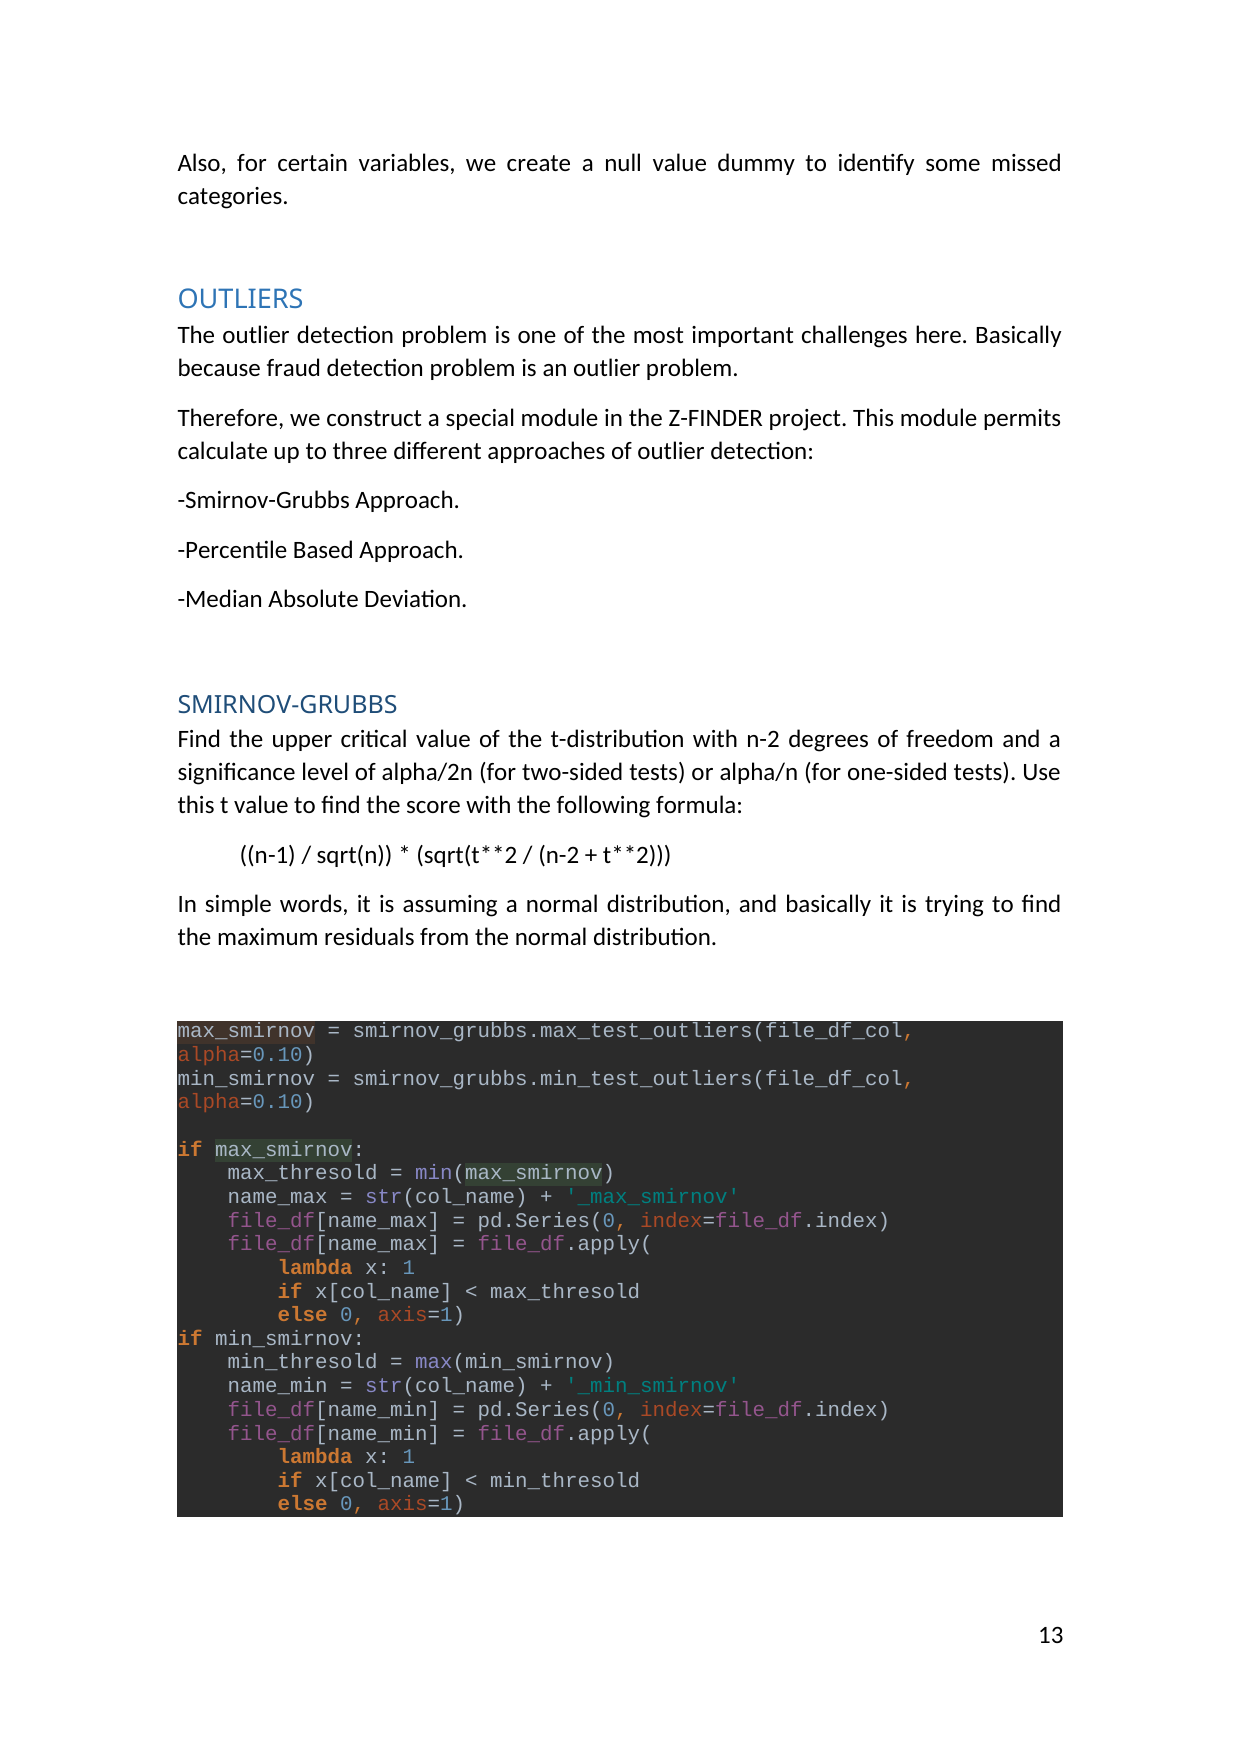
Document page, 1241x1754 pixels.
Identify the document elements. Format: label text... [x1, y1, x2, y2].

text The outlier detection problem is one of the most important challenges here. Basically because fraud detection problem is an outlier problem. [177, 319, 1063, 383]
subtitle OUTLIERS [177, 280, 1063, 317]
text Also, for certain variables, we create a null value dummy to identify some missed categories. [177, 148, 1063, 211]
subtitle SMIRNOV-GRUBBS [177, 687, 1063, 721]
text Therefore, we construct a special module in the Z-FINDER project. This module permits calculate up to three different approaches of outlier detection: [177, 402, 1063, 465]
text -Smirnov-Grubbs Approach. [177, 484, 1063, 515]
text In simple words, it is assuming a normal distribution, and basically it is trying to find the maximum residuals from the normal distribution. [177, 888, 1063, 952]
text -Median Absolute Deviation. [177, 584, 1063, 614]
text ((n-1) / sqrt(n)) * (sqrt(t**2 / (n-2 + t**2))) [177, 839, 1063, 869]
text Find the upper critical value of the t-distribution with n-2 degrees of freedom and a significance level of alpha/2n (for two-sided tests) or alpha/n (for one-sided tests). Use this t value to find the score with the following formula: [177, 723, 1063, 820]
text -Percentile Based Approach. [177, 534, 1063, 564]
text max_smirnov = smirnov_grubbs.max_test_outliers(file_df_col, alpha=0.10) min_smirnov = smirnov_grubbs.min_test_outliers(file_df_col, alpha=0.10) if max_smirnov: max_thresold = min(max_smirnov) name_max = str(col_name) + '_max_smirnov' file_df[name_max] = pd.Series(0, index=file_df.index) file_df[name_max] = file_df.apply( lambda x: 1 if x[col_name] < max_thresold else 0, axis=1) if min_smirnov: min_thresold = max(min_smirnov) name_min = str(col_name) + '_min_smirnov' file_df[name_min] = pd.Series(0, index=file_df.index) file_df[name_min] = file_df.apply( lambda x: 1 if x[col_name] < min_thresold else 0, axis=1) [177, 1021, 1063, 1517]
